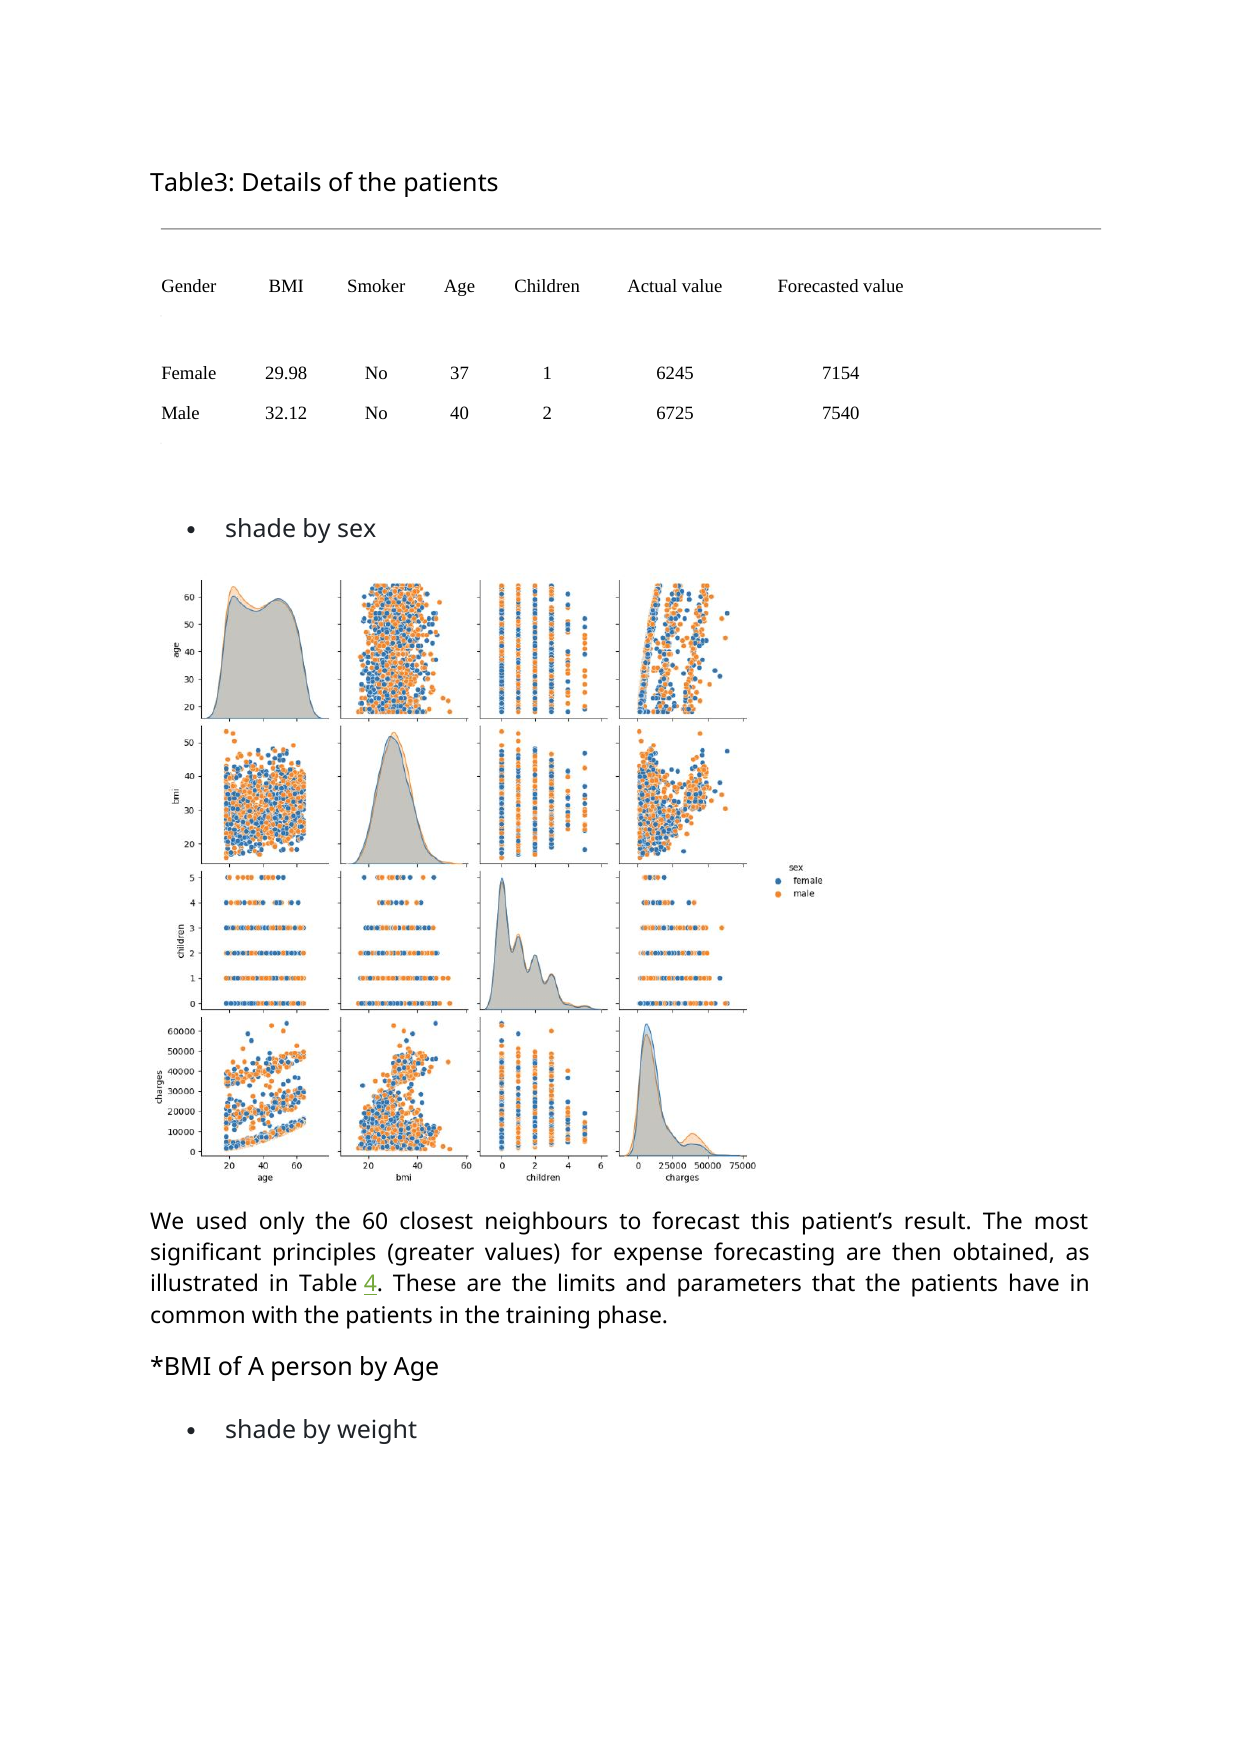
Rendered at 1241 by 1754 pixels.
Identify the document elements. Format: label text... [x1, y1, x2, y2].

table_header [149, 217, 935, 482]
text Table3: Details of the patients [150, 164, 1090, 198]
list shade by sex [187, 511, 1090, 545]
list shade by weight [187, 1412, 1090, 1446]
picture [150, 573, 829, 1186]
text *BMI of A person by Age [150, 1348, 1090, 1383]
text We used only the 60 closest neighbours to forecast this patient’s result. The most significant principles (greater values) for expense forecasting are then obtained, as illustrated in Table 4. These are the limits and parameters that the patients have in common with the patients in the training phase. [150, 1205, 1090, 1330]
